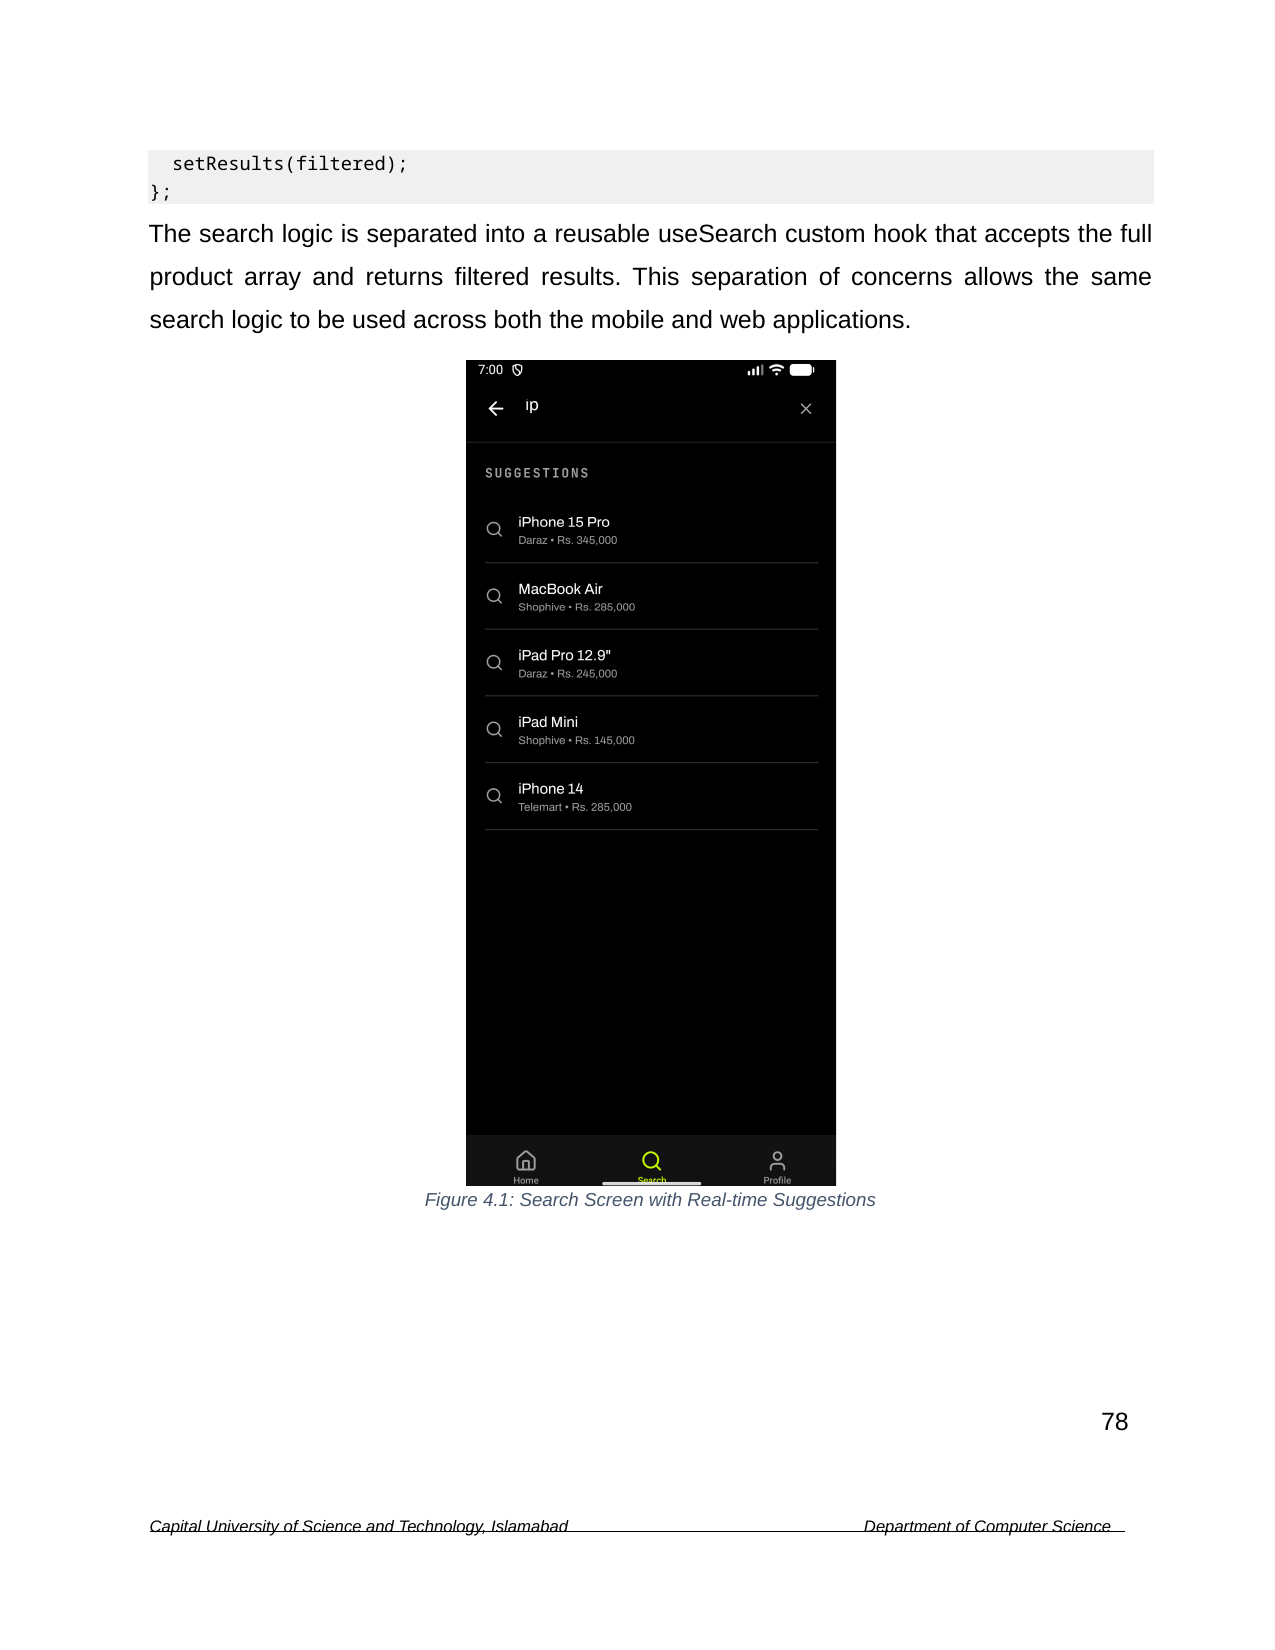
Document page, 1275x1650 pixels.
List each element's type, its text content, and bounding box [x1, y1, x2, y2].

text Figure 4.1: Search Screen with Real-time Suggestions [148, 1189, 1154, 1211]
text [148, 150, 1154, 204]
text The search logic is separated into a reusable useSearch custom hook that accepts the full product array and returns filtered results. This separation of concerns allows the same search logic to be used across both the mobile and web applications. [148, 219, 1154, 334]
picture [466, 360, 837, 1186]
